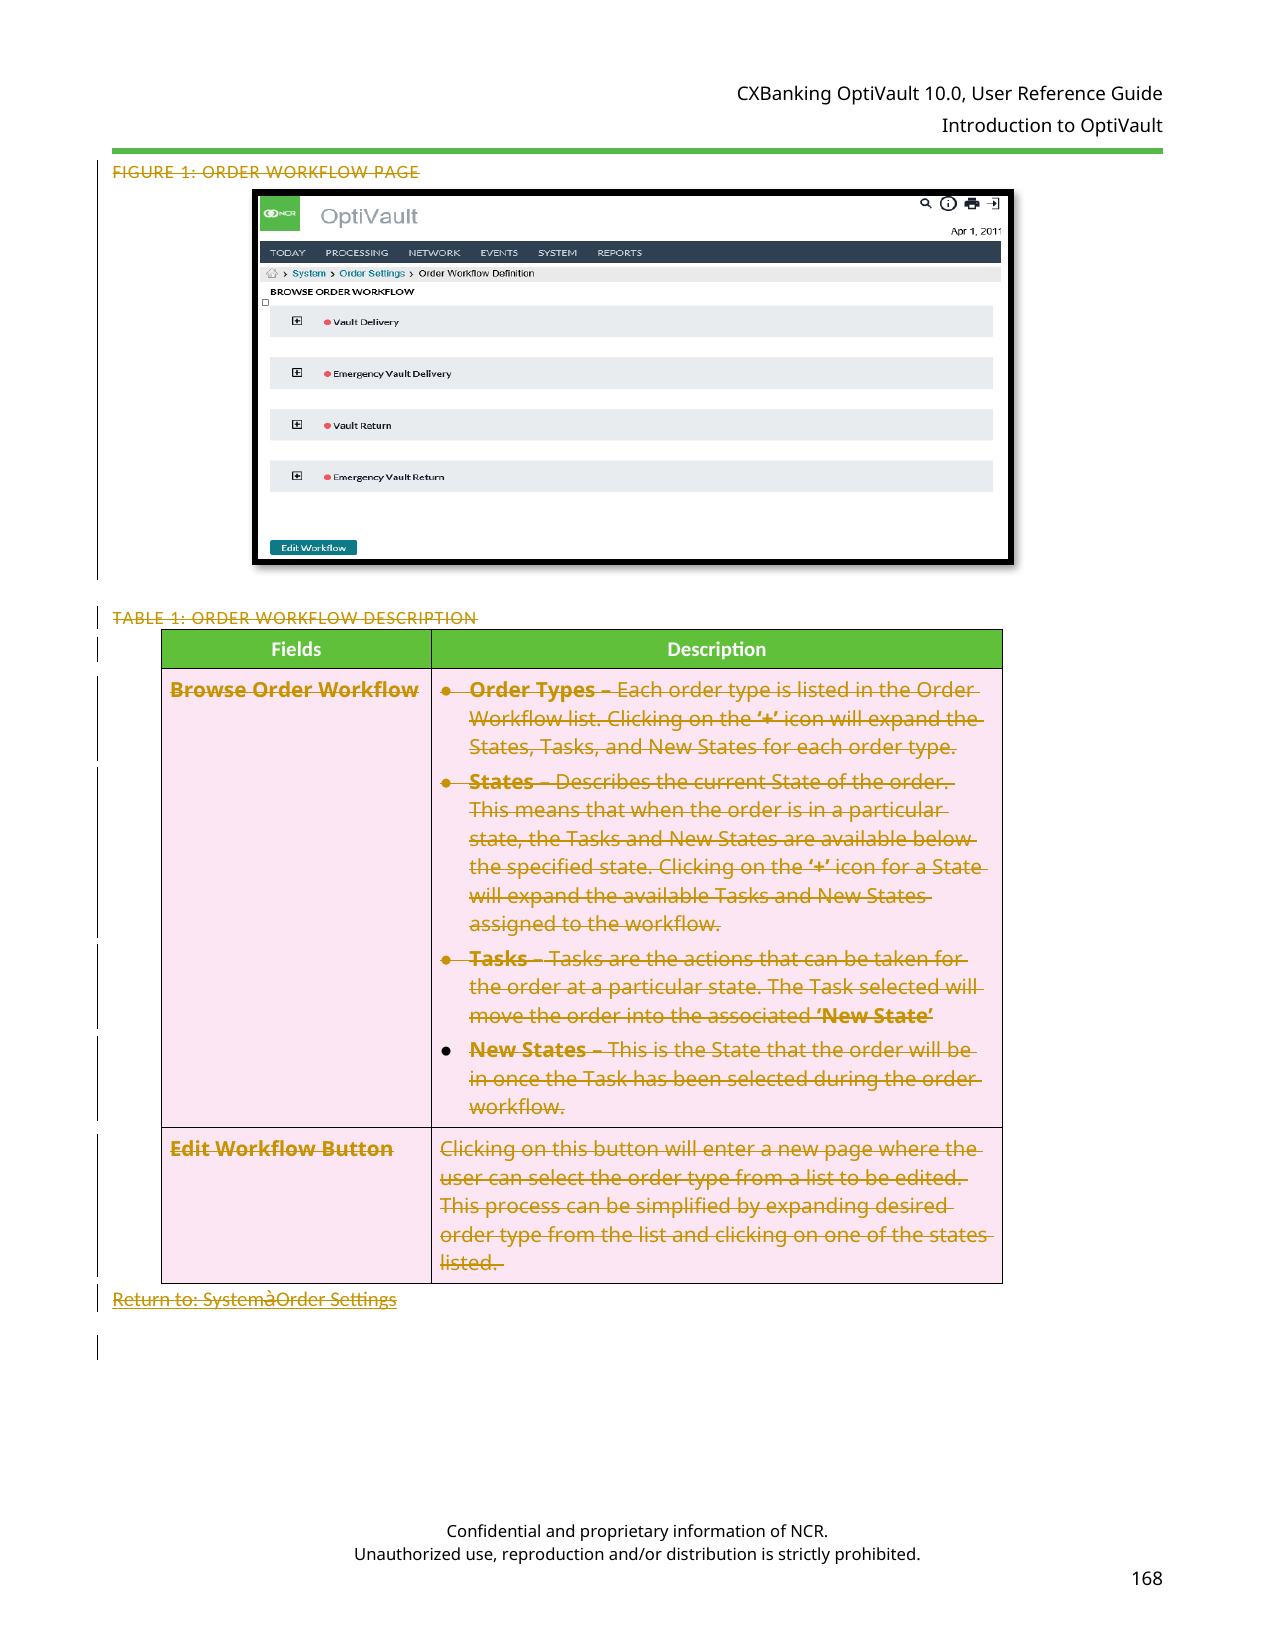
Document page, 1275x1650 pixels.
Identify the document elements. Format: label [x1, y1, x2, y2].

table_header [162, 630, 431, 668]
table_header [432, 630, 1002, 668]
picture [258, 196, 1008, 559]
